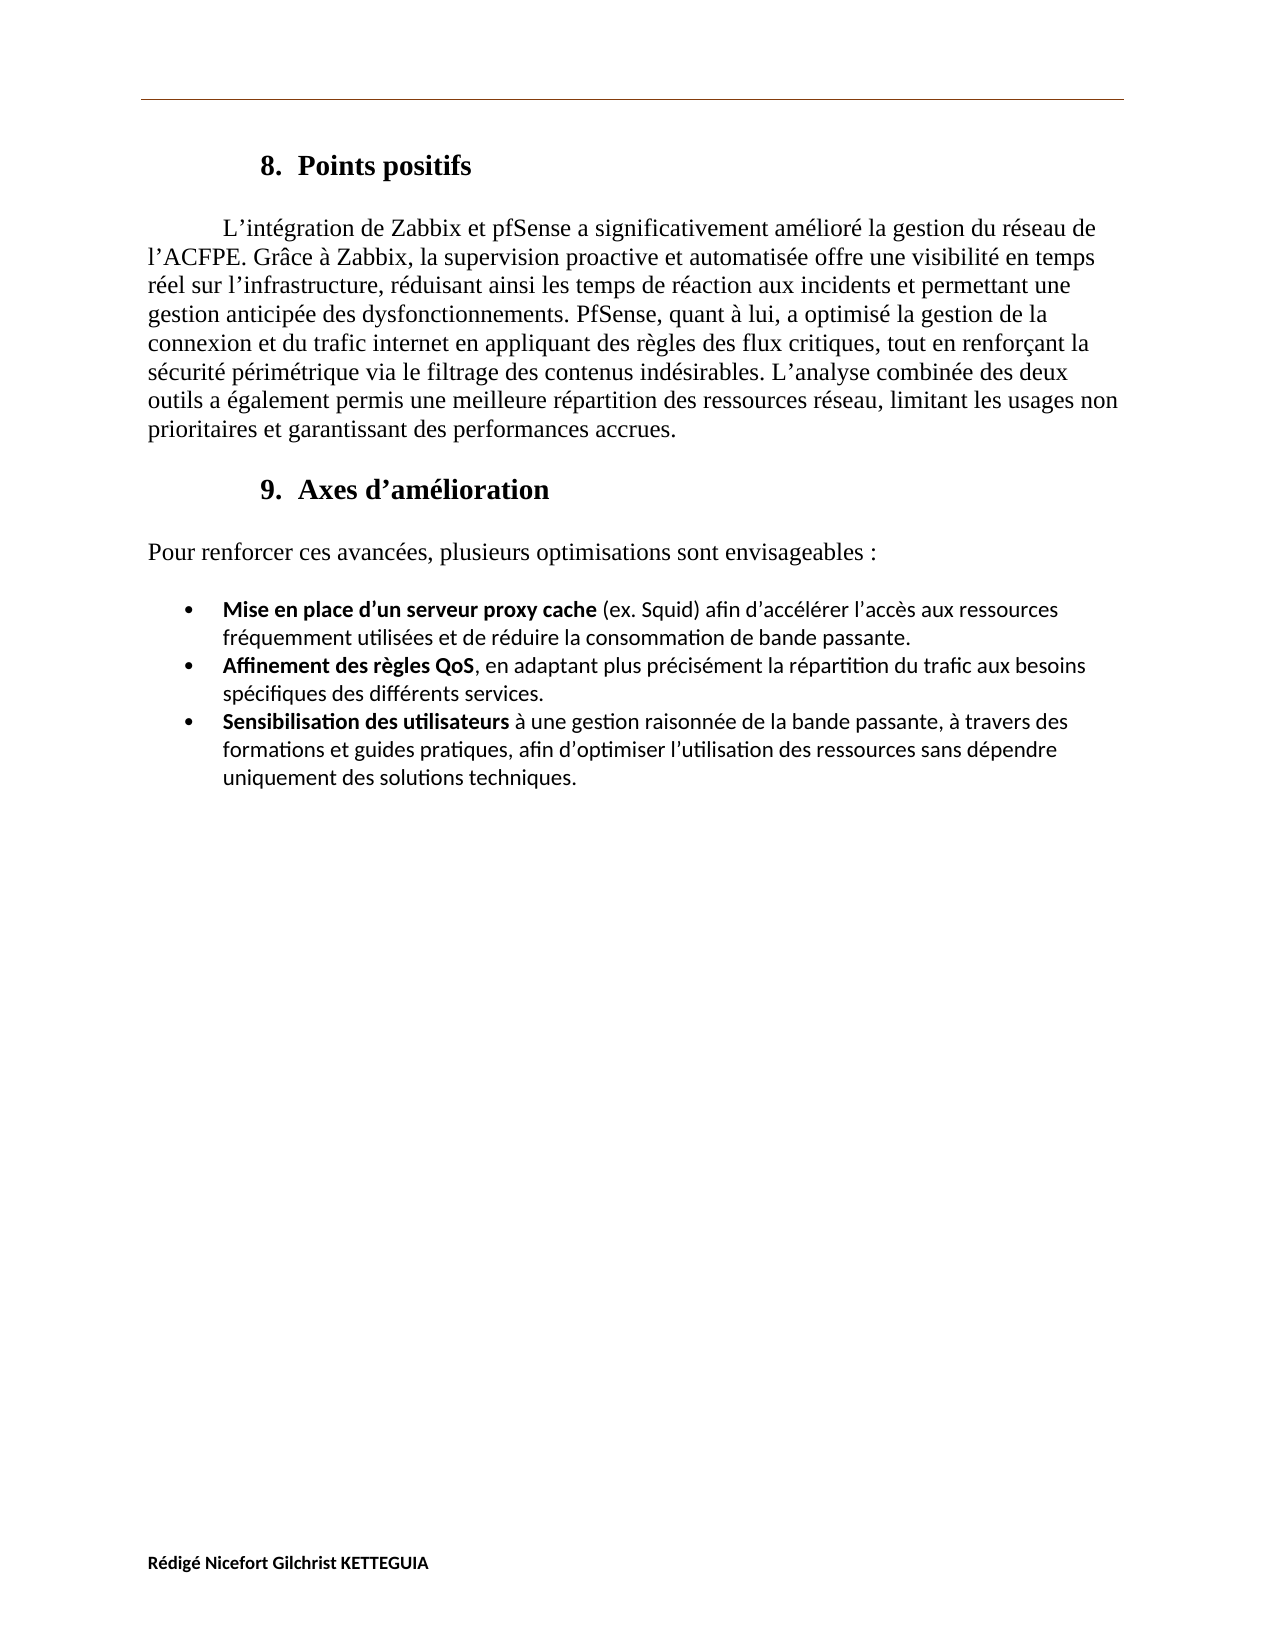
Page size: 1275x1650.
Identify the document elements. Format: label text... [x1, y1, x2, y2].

subtitle Points positifs [260, 148, 1127, 181]
list Sensibilisation des utilisateurs à une gestion raisonnée de la bande passante, à travers des formations et guides pratiques, afin d’optimiser l’utilisation des ressources sans dépendre uniquement des solutions techniques. [185, 707, 1127, 791]
text L’intégration de Zabbix et pfSense a significativement amélioré la gestion du réseau de l’ACFPE. Grâce à Zabbix, la supervision proactive et automatisée offre une visibilité en temps réel sur l’infrastructure, réduisant ainsi les temps de réaction aux incidents et permettant une gestion anticipée des dysfonctionnements. PfSense, quant à lui, a optimisé la gestion de la connexion et du trafic internet en appliquant des règles des flux critiques, tout en renforçant la sécurité périmétrique via le filtrage des contenus indésirables. L’analyse combinée des deux outils a également permis une meilleure répartition des ressources réseau, limitant les usages non prioritaires et garantissant des performances accrues. [148, 213, 1127, 443]
text Pour renforcer ces avancées, plusieurs optimisations sont envisageables : [148, 537, 1127, 566]
subtitle Axes d’amélioration [260, 472, 1127, 506]
list Affinement des règles QoS, en adaptant plus précisément la répartition du trafic aux besoins spécifiques des différents services. [185, 651, 1127, 707]
list Mise en place d’un serveur proxy cache (ex. Squid) afin d’accélérer l’accès aux ressources fréquemment utilisées et de réduire la consommation de bande passante. [185, 595, 1127, 651]
